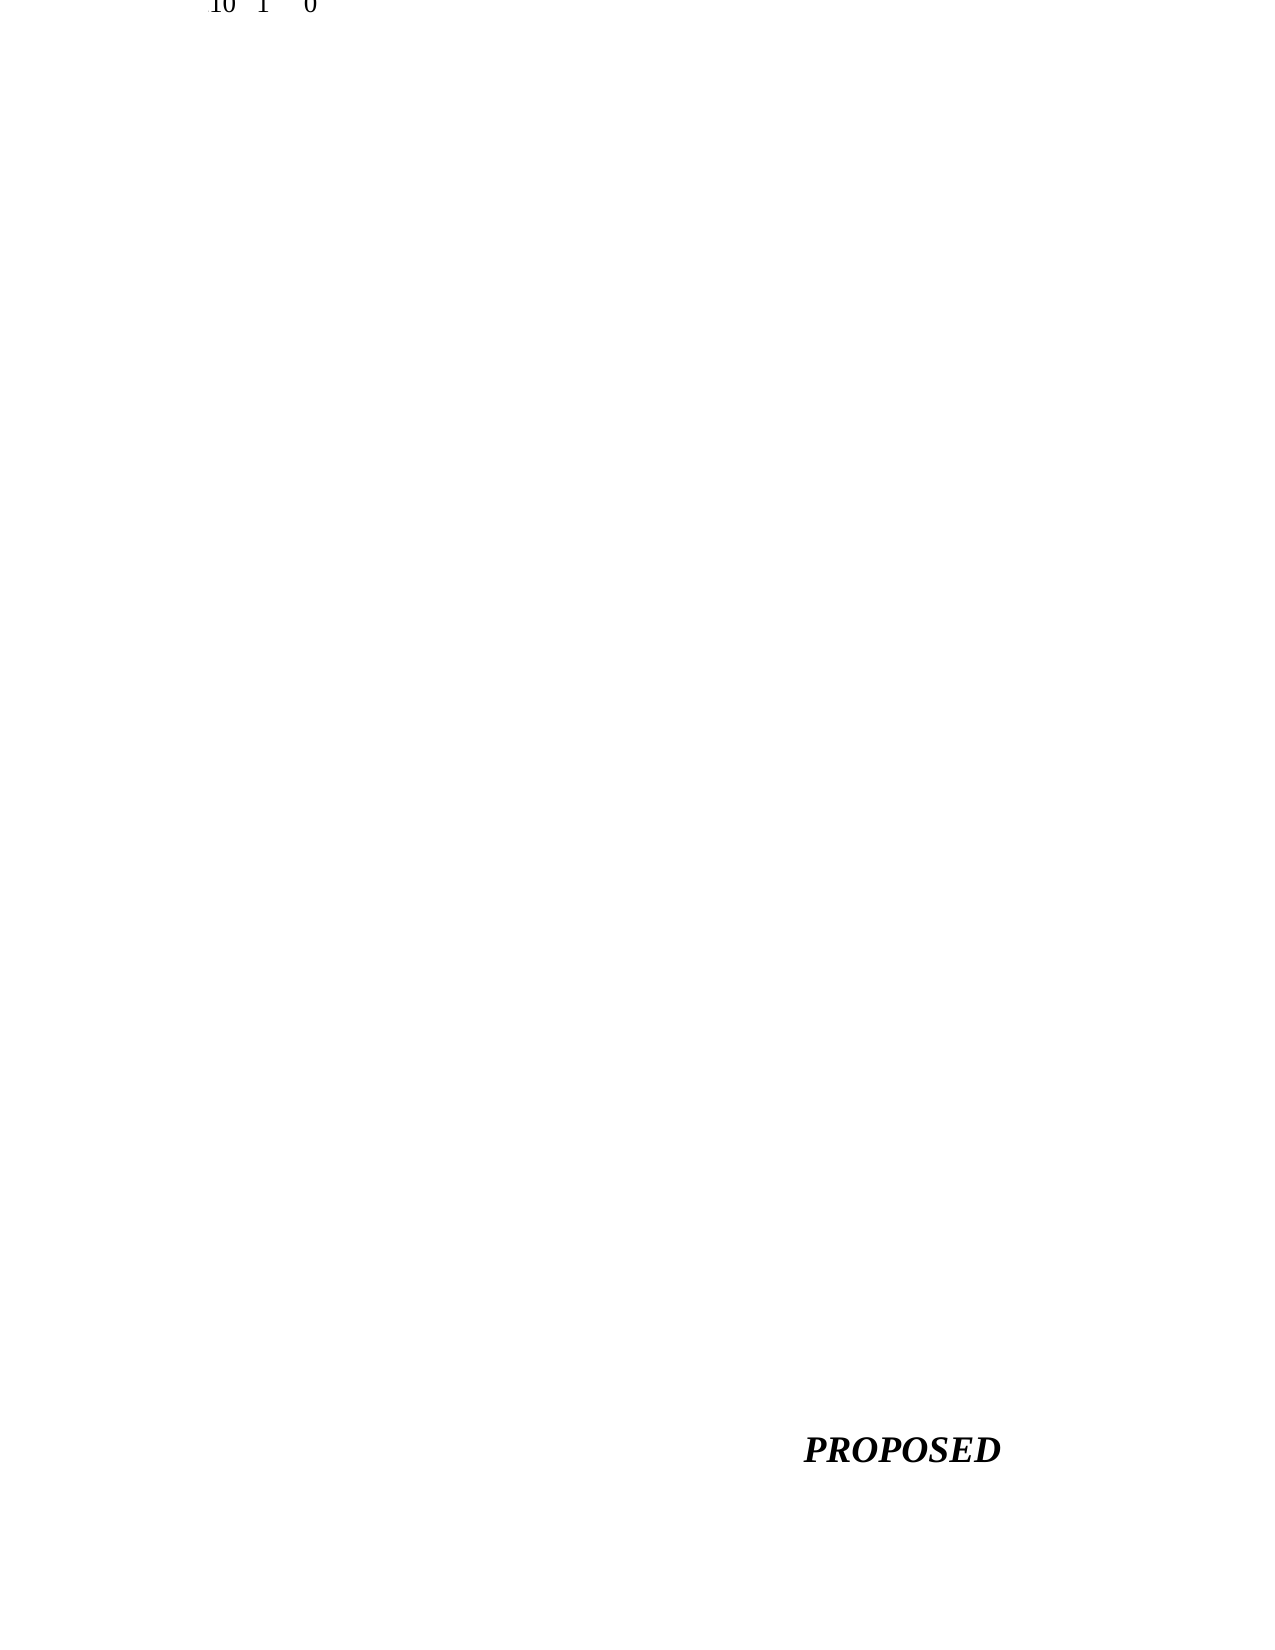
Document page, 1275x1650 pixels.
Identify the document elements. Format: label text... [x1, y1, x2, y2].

subtitle PROPOSED SYSTEM [803, 1427, 1157, 1470]
